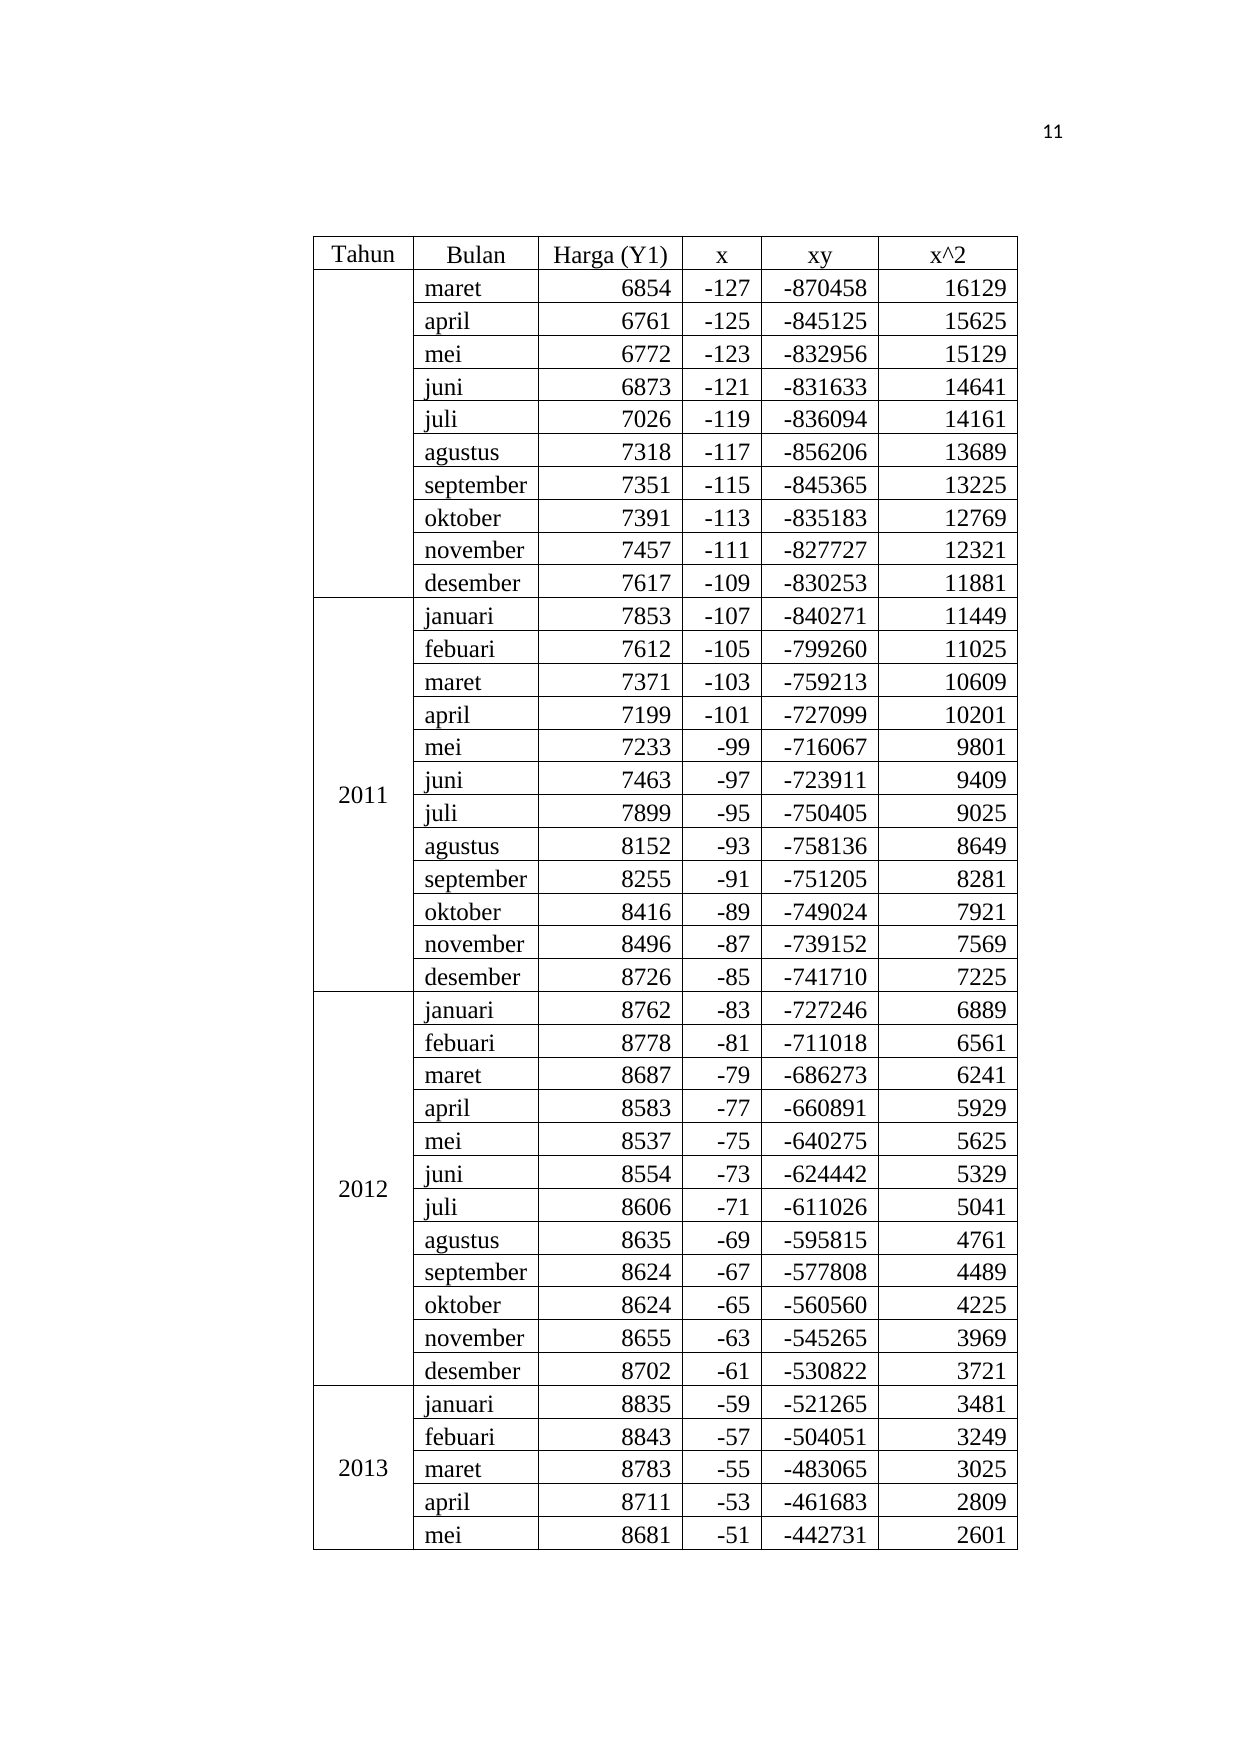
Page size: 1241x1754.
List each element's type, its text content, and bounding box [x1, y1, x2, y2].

table_cell -107 [683, 598, 761, 630]
table_cell -71 [683, 1189, 761, 1221]
table_cell 5041 [879, 1189, 1017, 1221]
table_cell -79 [683, 1058, 761, 1089]
table_cell -81 [683, 1025, 761, 1057]
table_cell -870458 [762, 270, 878, 302]
table_cell mei [414, 730, 538, 761]
table_cell -799260 [762, 631, 878, 663]
table_cell januari [414, 992, 538, 1024]
table_cell -504051 [762, 1419, 878, 1450]
table_cell maret [414, 1058, 538, 1089]
table_cell -739152 [762, 926, 878, 958]
table_cell 8778 [539, 1025, 682, 1057]
table_cell febuari [414, 1419, 538, 1450]
table_cell 15625 [879, 303, 1017, 335]
table_cell -91 [683, 861, 761, 892]
table_cell -61 [683, 1353, 761, 1385]
table_cell -103 [683, 664, 761, 696]
table_cell 2012 [314, 992, 413, 1385]
table_cell 9801 [879, 730, 1017, 761]
table_cell november [414, 1320, 538, 1352]
table_cell agustus [414, 1222, 538, 1253]
table_cell januari [414, 1386, 538, 1417]
table_cell oktober [414, 894, 538, 925]
table_cell 8649 [879, 828, 1017, 860]
table_cell -624442 [762, 1156, 878, 1188]
table_cell 7199 [539, 697, 682, 728]
table_cell april [414, 697, 538, 728]
table_cell 8624 [539, 1287, 682, 1319]
table_cell -831633 [762, 369, 878, 400]
table_cell maret [414, 664, 538, 696]
table_cell 3969 [879, 1320, 1017, 1352]
table_cell 8416 [539, 894, 682, 925]
table_cell -67 [683, 1255, 761, 1286]
table_cell -73 [683, 1156, 761, 1188]
table_cell 2809 [879, 1484, 1017, 1516]
table_cell 2013 [314, 1386, 413, 1549]
table_cell febuari [414, 631, 538, 663]
table_cell mei [414, 1517, 538, 1549]
table_cell -77 [683, 1090, 761, 1122]
table_cell 11881 [879, 565, 1017, 597]
table_cell -111 [683, 533, 761, 564]
table_cell 8554 [539, 1156, 682, 1188]
table_cell 8655 [539, 1320, 682, 1352]
table_cell agustus [414, 434, 538, 466]
table_cell 13689 [879, 434, 1017, 466]
table_cell -99 [683, 730, 761, 761]
table_cell 12769 [879, 500, 1017, 532]
table_cell -611026 [762, 1189, 878, 1221]
table_cell -105 [683, 631, 761, 663]
table_cell 15129 [879, 336, 1017, 367]
table_cell maret [414, 270, 538, 302]
table_cell -113 [683, 500, 761, 532]
table_cell november [414, 926, 538, 958]
table_cell 8681 [539, 1517, 682, 1549]
table_cell 8606 [539, 1189, 682, 1221]
table_cell febuari [414, 1025, 538, 1057]
table_cell -640275 [762, 1123, 878, 1155]
table_cell juni [414, 369, 538, 400]
table_cell 4225 [879, 1287, 1017, 1319]
table_cell -530822 [762, 1353, 878, 1385]
table_cell april [414, 1484, 538, 1516]
table_cell maret [414, 1451, 538, 1483]
table_cell 8843 [539, 1419, 682, 1450]
table_cell -125 [683, 303, 761, 335]
table_cell juli [414, 795, 538, 827]
table_cell -97 [683, 762, 761, 794]
table_cell -830253 [762, 565, 878, 597]
table_cell oktober [414, 500, 538, 532]
table_cell desember [414, 565, 538, 597]
table_cell -123 [683, 336, 761, 367]
table_cell 8835 [539, 1386, 682, 1417]
table_cell -595815 [762, 1222, 878, 1253]
table_cell 7921 [879, 894, 1017, 925]
table_cell 6761 [539, 303, 682, 335]
table_cell -51 [683, 1517, 761, 1549]
table_cell mei [414, 336, 538, 367]
table_cell 12321 [879, 533, 1017, 564]
table_cell -101 [683, 697, 761, 728]
table_cell -751205 [762, 861, 878, 892]
table_cell 10201 [879, 697, 1017, 728]
table_cell januari [414, 598, 538, 630]
table_cell 8624 [539, 1255, 682, 1286]
table_cell 7463 [539, 762, 682, 794]
table_cell 5929 [879, 1090, 1017, 1122]
table_cell -836094 [762, 401, 878, 433]
table_cell 14641 [879, 369, 1017, 400]
table_cell november [414, 533, 538, 564]
table_cell 8635 [539, 1222, 682, 1253]
table_cell 5625 [879, 1123, 1017, 1155]
table_cell april [414, 1090, 538, 1122]
table_cell -117 [683, 434, 761, 466]
table_cell -442731 [762, 1517, 878, 1549]
table_cell september [414, 467, 538, 499]
table_cell agustus [414, 828, 538, 860]
table_cell juli [414, 1189, 538, 1221]
table_cell 5329 [879, 1156, 1017, 1188]
table_cell september [414, 861, 538, 892]
table_header Harga (Y1) [539, 237, 682, 269]
table_cell 7617 [539, 565, 682, 597]
table_header x [683, 237, 761, 269]
table_cell 8762 [539, 992, 682, 1024]
table_cell -121 [683, 369, 761, 400]
table_cell -750405 [762, 795, 878, 827]
table_cell mei [414, 1123, 538, 1155]
table_header Bulan [414, 237, 538, 269]
table_cell -758136 [762, 828, 878, 860]
table_cell 7391 [539, 500, 682, 532]
table_cell -53 [683, 1484, 761, 1516]
table_cell -716067 [762, 730, 878, 761]
table_cell -840271 [762, 598, 878, 630]
table_cell 8537 [539, 1123, 682, 1155]
table_cell -483065 [762, 1451, 878, 1483]
table_cell 7225 [879, 959, 1017, 991]
table_cell 11025 [879, 631, 1017, 663]
table_cell 8726 [539, 959, 682, 991]
table_cell 3481 [879, 1386, 1017, 1417]
table_cell 14161 [879, 401, 1017, 433]
table_cell -461683 [762, 1484, 878, 1516]
table_cell -711018 [762, 1025, 878, 1057]
table_cell -95 [683, 795, 761, 827]
table_cell -119 [683, 401, 761, 433]
table_cell -93 [683, 828, 761, 860]
table_cell -832956 [762, 336, 878, 367]
table_cell -59 [683, 1386, 761, 1417]
table_cell 4489 [879, 1255, 1017, 1286]
table_cell 6854 [539, 270, 682, 302]
table_cell juli [414, 401, 538, 433]
table_cell 8152 [539, 828, 682, 860]
table_cell -845365 [762, 467, 878, 499]
table_cell 8711 [539, 1484, 682, 1516]
table_cell -109 [683, 565, 761, 597]
table_cell 8281 [879, 861, 1017, 892]
table_cell 9025 [879, 795, 1017, 827]
table_cell 2011 [314, 598, 413, 991]
table_header xy [762, 237, 878, 269]
table_cell 2601 [879, 1517, 1017, 1549]
table_cell 6772 [539, 336, 682, 367]
table_cell 8496 [539, 926, 682, 958]
table_cell -560560 [762, 1287, 878, 1319]
table_cell 8687 [539, 1058, 682, 1089]
table_cell juni [414, 762, 538, 794]
table_cell -723911 [762, 762, 878, 794]
table_cell -727246 [762, 992, 878, 1024]
table_cell -577808 [762, 1255, 878, 1286]
table_cell juni [414, 1156, 538, 1188]
table_cell -127 [683, 270, 761, 302]
table_cell -85 [683, 959, 761, 991]
table_cell -55 [683, 1451, 761, 1483]
table_cell -75 [683, 1123, 761, 1155]
table_cell 7351 [539, 467, 682, 499]
table_cell -69 [683, 1222, 761, 1253]
table_cell -759213 [762, 664, 878, 696]
table_cell 8583 [539, 1090, 682, 1122]
table_cell -115 [683, 467, 761, 499]
table_cell -741710 [762, 959, 878, 991]
table_cell 8783 [539, 1451, 682, 1483]
table_cell -89 [683, 894, 761, 925]
table_cell -521265 [762, 1386, 878, 1417]
table_cell -660891 [762, 1090, 878, 1122]
table_header x^2 [879, 237, 1017, 269]
table_cell -827727 [762, 533, 878, 564]
table_cell 6561 [879, 1025, 1017, 1057]
table_cell 7899 [539, 795, 682, 827]
table_cell april [414, 303, 538, 335]
table_cell 7371 [539, 664, 682, 696]
table_header Tahun [314, 237, 413, 269]
table_cell 3025 [879, 1451, 1017, 1483]
table_cell 6873 [539, 369, 682, 400]
table_cell 7612 [539, 631, 682, 663]
table_cell 8702 [539, 1353, 682, 1385]
table_cell -686273 [762, 1058, 878, 1089]
table_cell -83 [683, 992, 761, 1024]
table_cell desember [414, 959, 538, 991]
table_cell 7853 [539, 598, 682, 630]
table_cell 6889 [879, 992, 1017, 1024]
table_cell -845125 [762, 303, 878, 335]
table_cell 13225 [879, 467, 1017, 499]
table_cell 7233 [539, 730, 682, 761]
table_cell 3249 [879, 1419, 1017, 1450]
table_cell 11449 [879, 598, 1017, 630]
table_cell 7318 [539, 434, 682, 466]
table_cell 16129 [879, 270, 1017, 302]
table_cell -87 [683, 926, 761, 958]
table_cell 7569 [879, 926, 1017, 958]
table_cell 10609 [879, 664, 1017, 696]
table_cell -57 [683, 1419, 761, 1450]
table_cell 3721 [879, 1353, 1017, 1385]
table_cell -545265 [762, 1320, 878, 1352]
table_cell -65 [683, 1287, 761, 1319]
table_cell 7026 [539, 401, 682, 433]
table_cell oktober [414, 1287, 538, 1319]
table_cell -749024 [762, 894, 878, 925]
table_cell -856206 [762, 434, 878, 466]
table_cell 4761 [879, 1222, 1017, 1253]
table_cell -835183 [762, 500, 878, 532]
table_cell -63 [683, 1320, 761, 1352]
table_cell 8255 [539, 861, 682, 892]
table_cell -727099 [762, 697, 878, 728]
table_cell desember [414, 1353, 538, 1385]
table_cell 6241 [879, 1058, 1017, 1089]
table_cell 9409 [879, 762, 1017, 794]
table_cell 7457 [539, 533, 682, 564]
table_cell september [414, 1255, 538, 1286]
